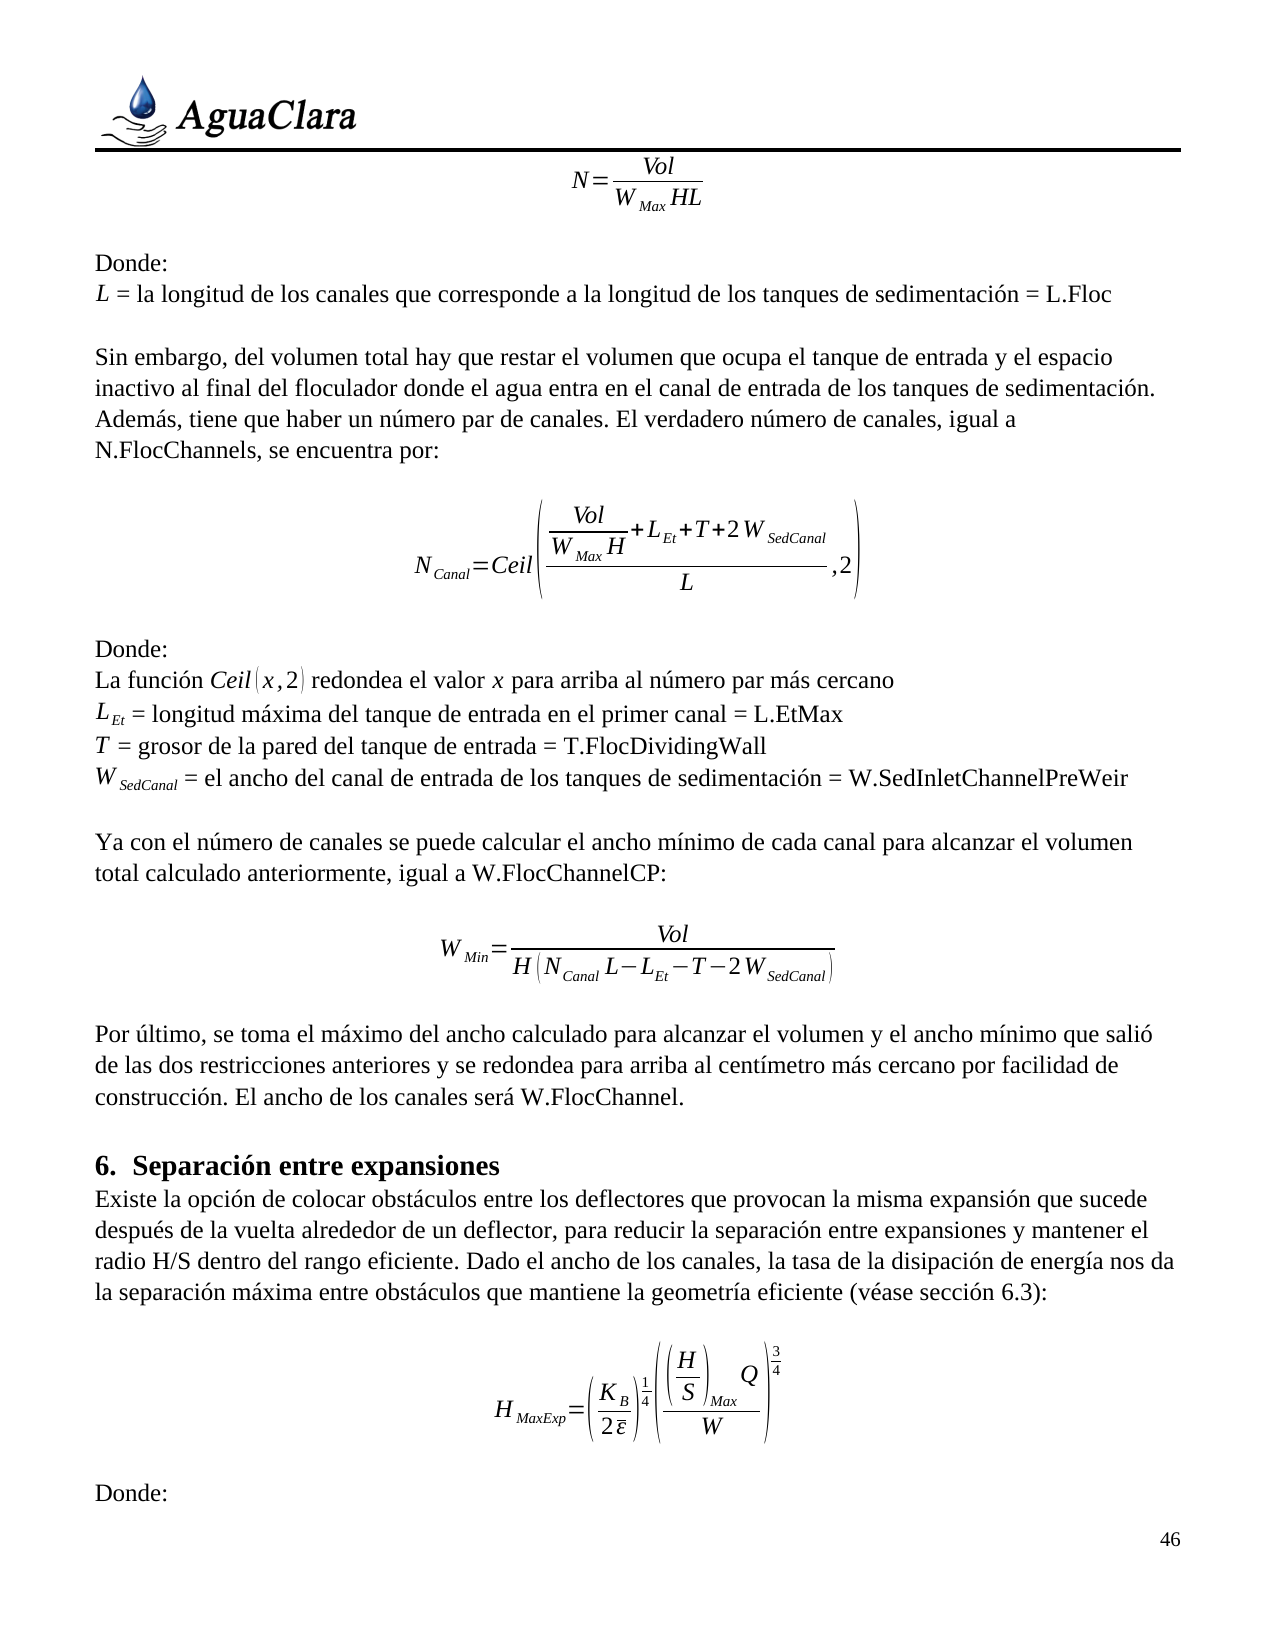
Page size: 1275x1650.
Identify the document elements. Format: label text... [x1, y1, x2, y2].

picture [94, 75, 373, 148]
text = longitud máxima del tanque de entrada en el primer canal = L.EtMax [94, 698, 1181, 729]
text Donde: [94, 248, 1181, 277]
text = la longitud de los canales que corresponde a la longitud de los tanques de sedimentación = L.Floc [94, 279, 1181, 308]
text La función redondea el valor para arriba al número par más cercano [94, 665, 1181, 695]
text Sin embargo, del volumen total hay que restar el volumen que ocupa el tanque de entrada y el espacio inactivo al final del floculador donde el agua entra en el canal de entrada de los tanques de sedimentación. Además, tiene que haber un número par de canales. El verdadero número de canales, igual a N.FlocChannels, se encuentra por: [94, 342, 1181, 463]
subtitle Separación entre expansiones [94, 1148, 1181, 1181]
text = grosor de la pared del tanque de entrada = T.FlocDividingWall [94, 731, 1181, 760]
text Ya con el número de canales se puede calcular el ancho mínimo de cada canal para alcanzar el volumen total calculado anteriormente, igual a W.FlocChannelCP: [94, 827, 1181, 887]
text Existe la opción de colocar obstáculos entre los deflectores que provocan la misma expansión que sucede después de la vuelta alrededor de un deflector, para reducir la separación entre expansiones y mantener el radio H/S dentro del rango eficiente. Dado el ancho de los canales, la tasa de la disipación de energía nos da la separación máxima entre obstáculos que mantiene la geometría eficiente (véase sección 6.3): [94, 1184, 1181, 1306]
text Donde: [94, 634, 1181, 662]
text = el ancho del canal de entrada de los tanques de sedimentación = W.SedInletChannelPreWeir [94, 762, 1181, 794]
text Por último, se toma el máximo del ancho calculado para alcanzar el volumen y el ancho mínimo que salió de las dos restricciones anteriores y se redondea para arriba al centímetro más cercano por facilidad de construcción. El ancho de los canales será W.FlocChannel. [94, 1019, 1181, 1110]
text Donde: [94, 1478, 1181, 1507]
